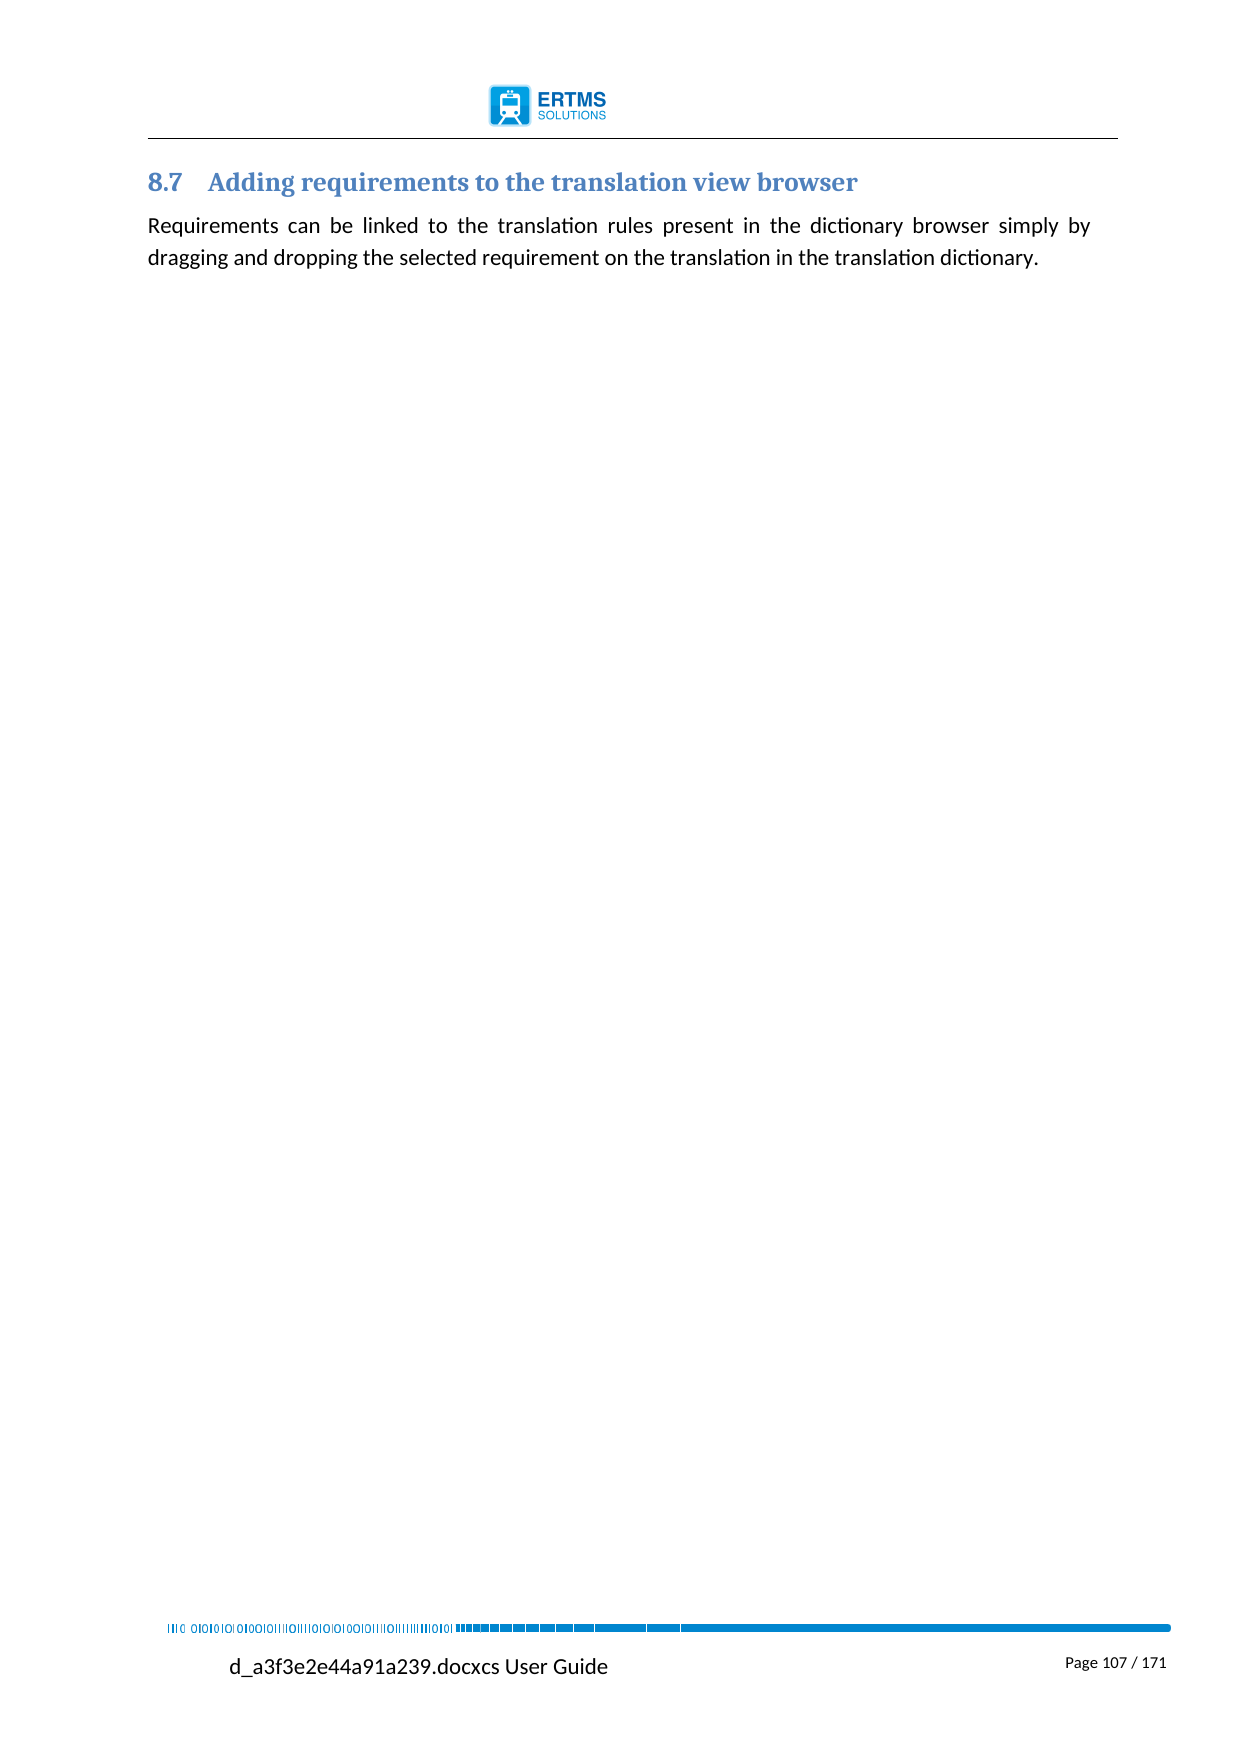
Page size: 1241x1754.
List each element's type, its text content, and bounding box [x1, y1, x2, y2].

subtitle Adding requirements to the translation view browser [148, 167, 1093, 198]
picture [477, 73, 617, 138]
text Requirements can be linked to the translation rules present in the dictionary browser simply by dragging and dropping the selected requirement on the translation in the translation dictionary. [148, 211, 1093, 271]
picture [167, 1624, 1171, 1633]
